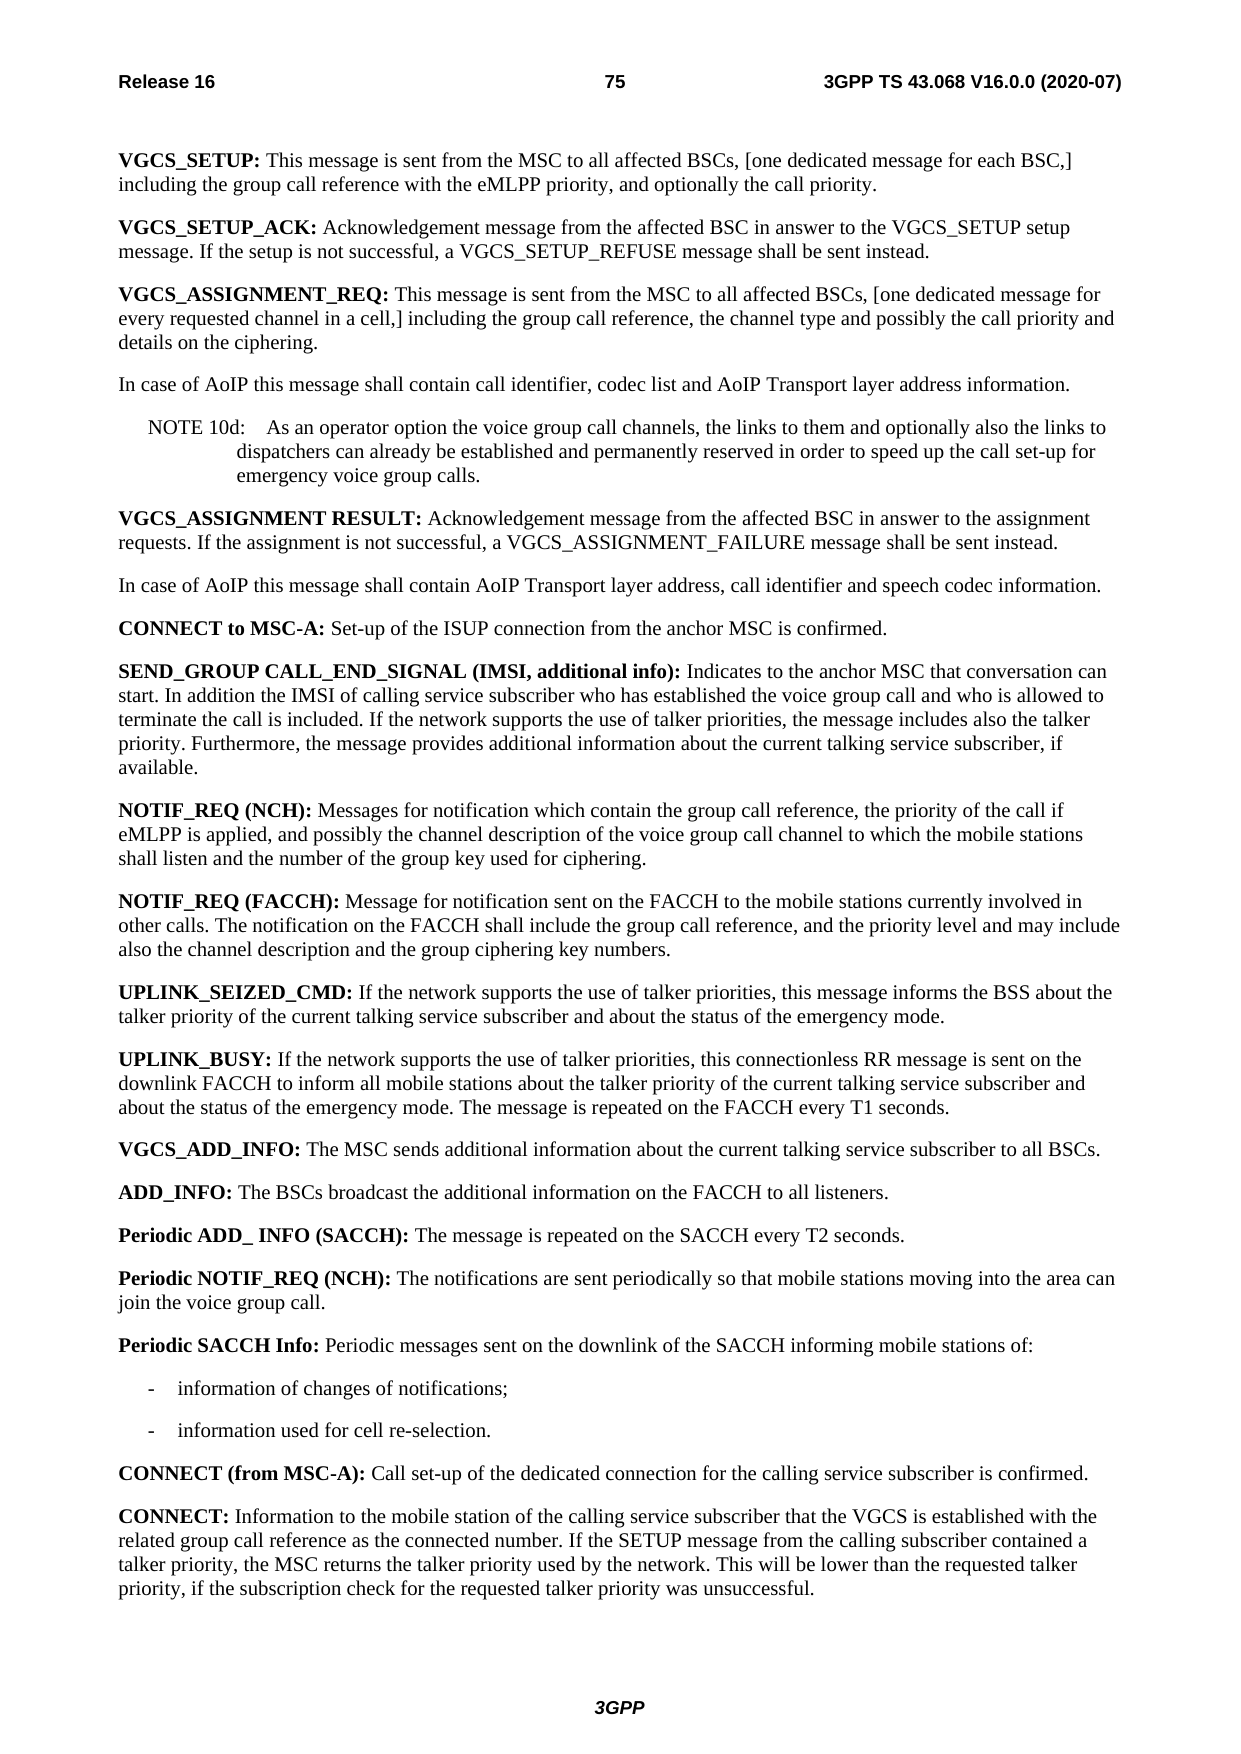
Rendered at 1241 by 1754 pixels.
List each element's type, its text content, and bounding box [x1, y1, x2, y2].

text VGCS_ASSIGNMENT_REQ: This message is sent from the MSC to all affected BSCs, [one dedicated message for every requested channel in a cell,] including the group call reference, the channel type and possibly the call priority and details on the ciphering. [118, 281, 1122, 354]
text VGCS_ADD_INFO: The MSC sends additional information about the current talking service subscriber to all BSCs. [118, 1137, 1122, 1161]
text VGCS_SETUP_ACK: Acknowledgement message from the affected BSC in answer to the VGCS_SETUP setup message. If the setup is not successful, a VGCS_SETUP_REFUSE message shall be sent instead. [118, 214, 1122, 263]
text Periodic SACCH Info: Periodic messages sent on the downlink of the SACCH informing mobile stations of: [118, 1333, 1122, 1357]
text CONNECT (from MSC-A): Call set-up of the dedicated connection for the calling service subscriber is confirmed. [118, 1461, 1122, 1485]
text CONNECT to MSC-A: Set-up of the ISUP connection from the anchor MSC is confirmed. [118, 616, 1122, 640]
text NOTE 10d: As an operator option the voice group call channels, the links to them and optionally also the links to dispatchers can already be established and permanently reserved in order to speed up the call set-up for emergency voice group calls. [148, 415, 1122, 487]
text SEND_GROUP CALL_END_SIGNAL (IMSI, additional info): Indicates to the anchor MSC that conversation can start. In addition the IMSI of calling service subscriber who has established the voice group call and who is allowed to terminate the call is included. If the network supports the use of talker priorities, the message includes also the talker priority. Furthermore, the message provides additional information about the current talking service subscriber, if available. [118, 659, 1122, 779]
text NOTIF_REQ (NCH): Messages for notification which contain the group call reference, the priority of the call if eMLPP is applied, and possibly the channel description of the voice group call channel to which the mobile stations shall listen and the number of the group key used for ciphering. [118, 798, 1122, 870]
text UPLINK_SEIZED_CMD: If the network supports the use of talker priorities, this message informs the BSS about the talker priority of the current talking service subscriber and about the status of the emergency mode. [118, 979, 1122, 1028]
text In case of AoIP this message shall contain call identifier, codec list and AoIP Transport layer address information. [118, 372, 1122, 396]
text - information used for cell re-selection. [148, 1418, 1122, 1442]
text - information of changes of notifications; [148, 1376, 1122, 1399]
text ADD_INFO: The BSCs broadcast the additional information on the FACCH to all listeners. [118, 1180, 1122, 1204]
text CONNECT: Information to the mobile station of the calling service subscriber that the VGCS is established with the related group call reference as the connected number. If the SETUP message from the calling subscriber contained a talker priority, the MSC returns the talker priority used by the network. This will be lower than the requested talker priority, if the subscription check for the requested talker priority was unsuccessful. [118, 1504, 1122, 1600]
text Periodic NOTIF_REQ (NCH): The notifications are sent periodically so that mobile stations moving into the area can join the voice group call. [118, 1266, 1122, 1314]
text In case of AoIP this message shall contain AoIP Transport layer address, call identifier and speech codec information. [118, 573, 1122, 597]
text Periodic ADD_ INFO (SACCH): The message is repeated on the SACCH every T2 seconds. [118, 1223, 1122, 1247]
text UPLINK_BUSY: If the network supports the use of talker priorities, this connectionless RR message is sent on the downlink FACCH to inform all mobile stations about the talker priority of the current talking service subscriber and about the status of the emergency mode. The message is repeated on the FACCH every T1 seconds. [118, 1046, 1122, 1119]
text NOTIF_REQ (FACCH): Message for notification sent on the FACCH to the mobile stations currently involved in other calls. The notification on the FACCH shall include the group call reference, and the priority level and may include also the channel description and the group ciphering key numbers. [118, 889, 1122, 961]
text VGCS_ASSIGNMENT RESULT: Acknowledgement message from the affected BSC in answer to the assignment requests. If the assignment is not successful, a VGCS_ASSIGNMENT_FAILURE message shall be sent instead. [118, 506, 1122, 554]
text VGCS_SETUP: This message is sent from the MSC to all affected BSCs, [one dedicated message for each BSC,] including the group call reference with the eMLPP priority, and optionally the call priority. [118, 148, 1122, 196]
